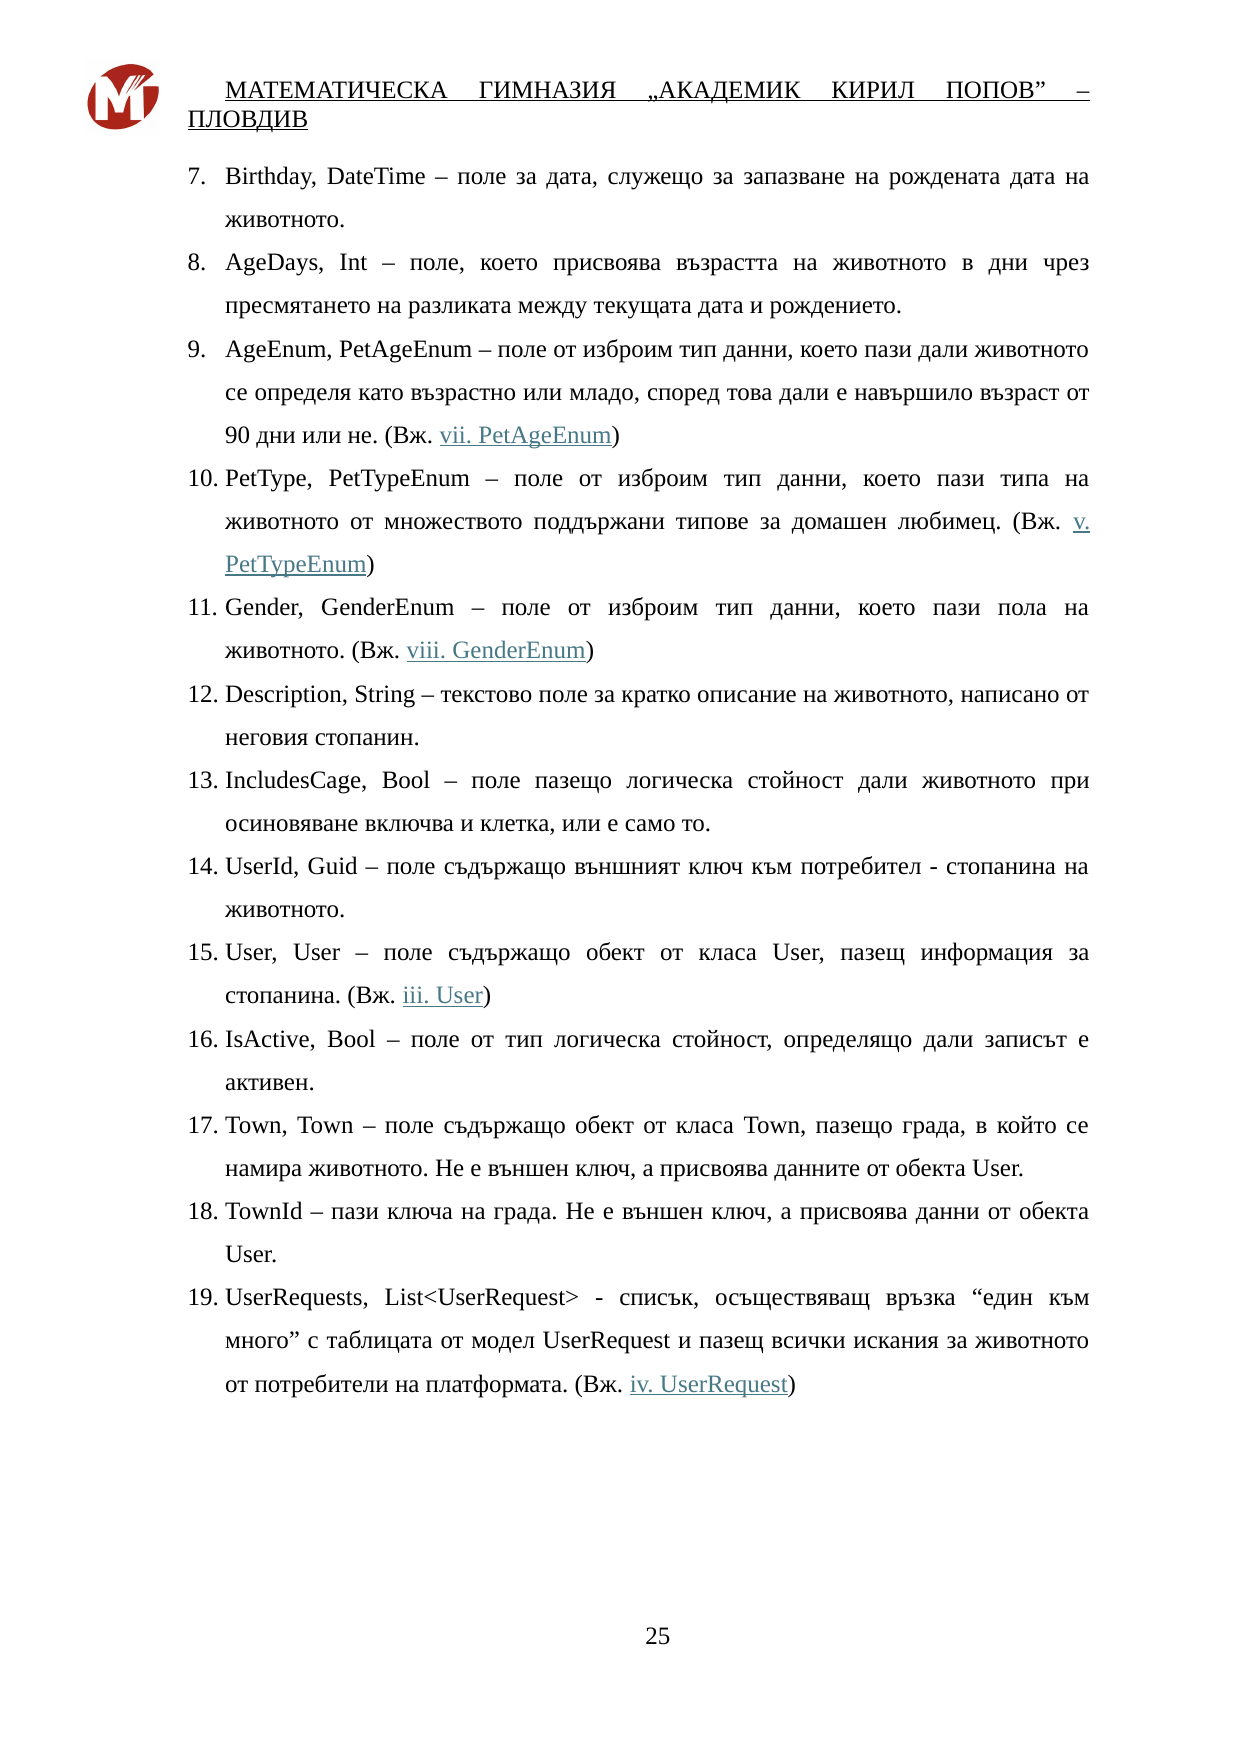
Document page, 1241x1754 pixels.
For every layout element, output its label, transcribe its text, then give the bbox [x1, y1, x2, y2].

list User, User – поле съдържащо обект от класа User, пазещ информация за стопанина. (Вж. iii. User) [187, 937, 1090, 1009]
list Birthday, DateTime – поле за дата, служещо за запазване на рождената дата на животното. [187, 161, 1090, 233]
list UserRequests, List<UserRequest> - списък, осъществяващ връзка “един към много” с таблицата от модел UserRequest и пазещ всички искания за животното от потребители на платформата. (Вж. iv. UserRequest) [187, 1282, 1090, 1397]
picture [83, 58, 162, 137]
list Town, Town – поле съдържащо обект от класа Town, пазещо града, в който се намира животното. Не е външен ключ, а присвоява данните от обекта User. [187, 1110, 1090, 1182]
list AgeDays, Int – поле, което присвоява възрастта на животното в дни чрез пресмятането на разликата между текущата дата и рождението. [187, 247, 1090, 319]
list PetType, PetTypeEnum – поле от изброим тип данни, което пази типа на животното от множеството поддържани типове за домашен любимец. (Вж. v. PetTypeEnum) [187, 463, 1090, 578]
list IsActive, Bool – поле от тип логическа стойност, определящо дали записът е активен. [187, 1024, 1090, 1096]
list Description, String – текстово поле за кратко описание на животното, написано от неговия стопанин. [187, 679, 1090, 751]
list TownId – пази ключа на града. Не е външен ключ, а присвоява данни от обекта User. [187, 1196, 1090, 1268]
list IncludesCage, Bool – поле пазещо логическа стойност дали животното при осиновяване включва и клетка, или е само то. [187, 765, 1090, 837]
list Gender, GenderEnum – поле от изброим тип данни, което пази пола на животното. (Вж. viii. GenderEnum) [187, 592, 1090, 664]
list UserId, Guid – поле съдържащо външният ключ към потребител - стопанина на животното. [187, 851, 1090, 923]
list AgeEnum, PetAgeEnum – поле от изброим тип данни, което пази дали животното се определя като възрастно или младо, според това дали е навършило възраст от 90 дни или не. (Вж. vii. PetAgeEnum) [187, 334, 1090, 449]
